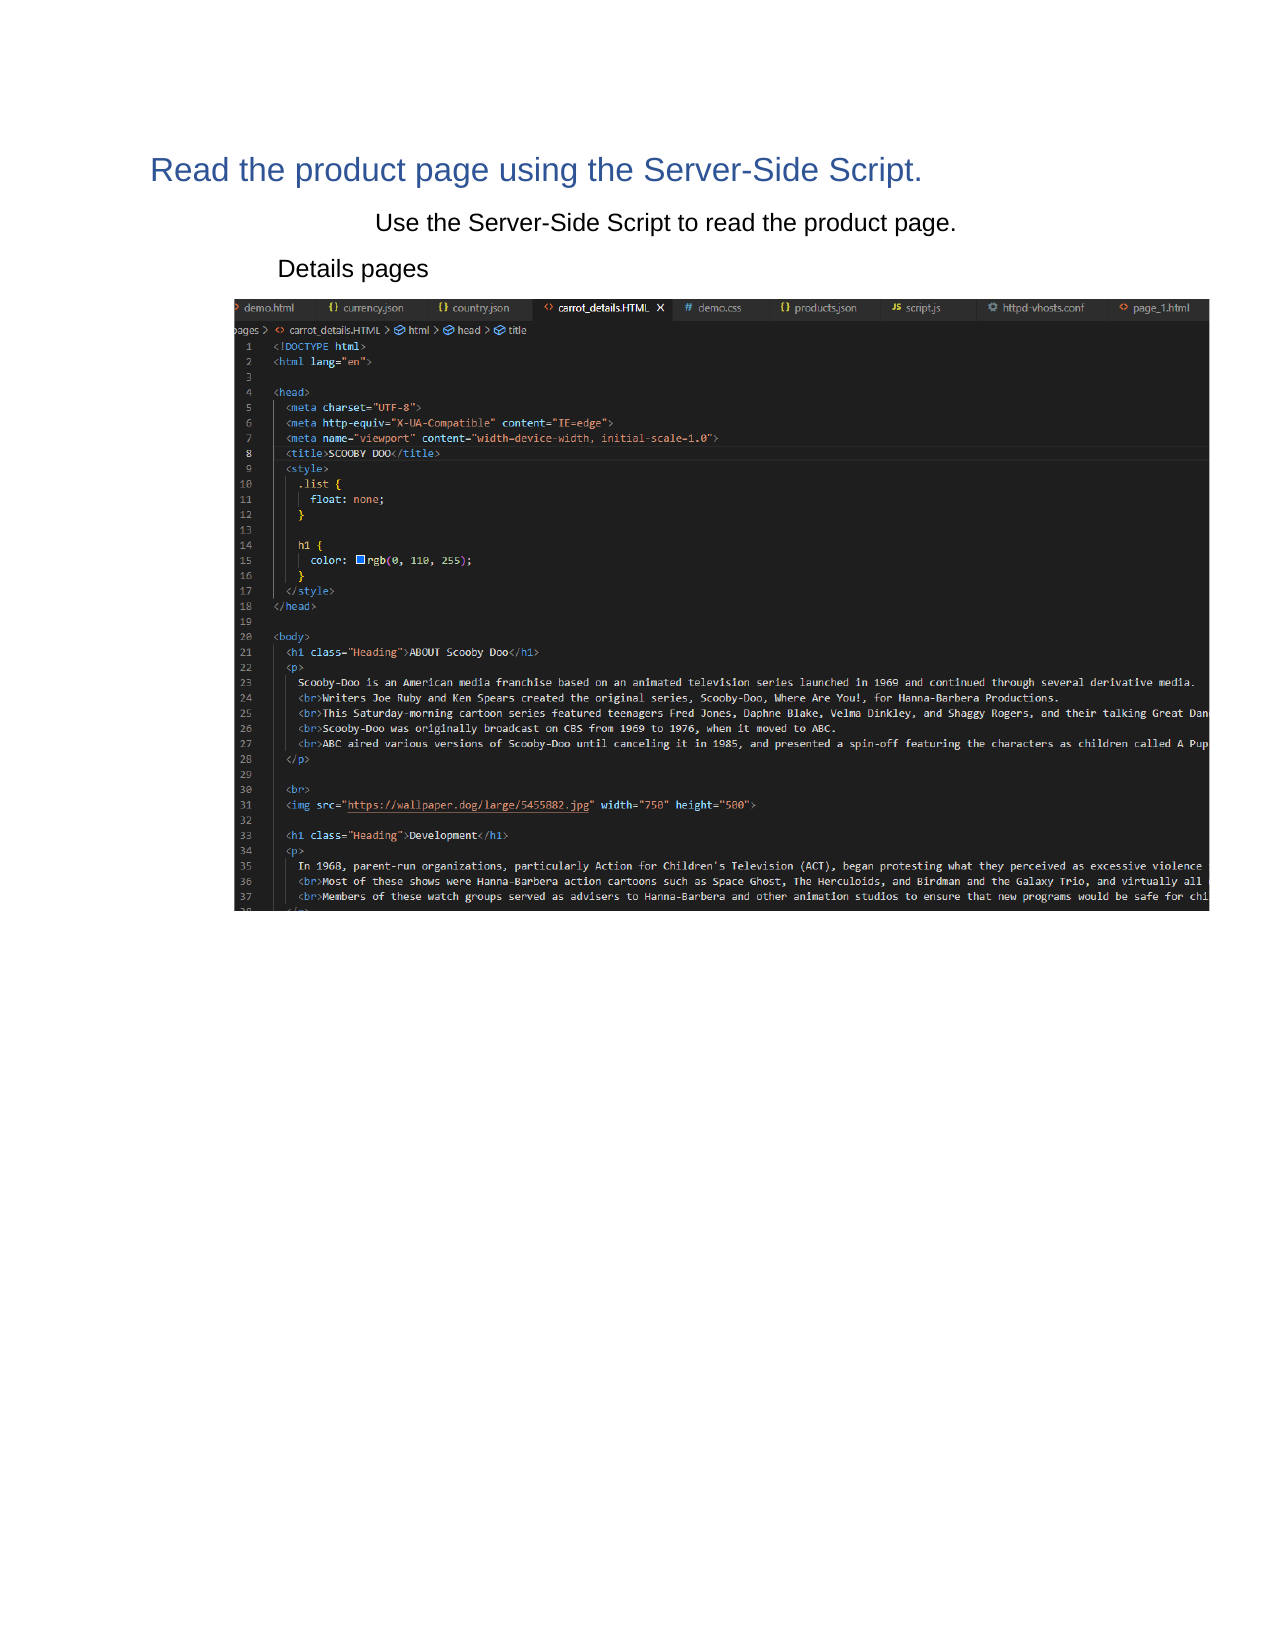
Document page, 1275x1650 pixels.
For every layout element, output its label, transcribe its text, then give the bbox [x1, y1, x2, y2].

picture [234, 299, 1210, 911]
text Use the Server-Side Script to read the product page. [375, 208, 1125, 237]
subtitle Read the product page using the Server-Side Script. [150, 150, 1125, 188]
text Details pages [277, 254, 1125, 282]
